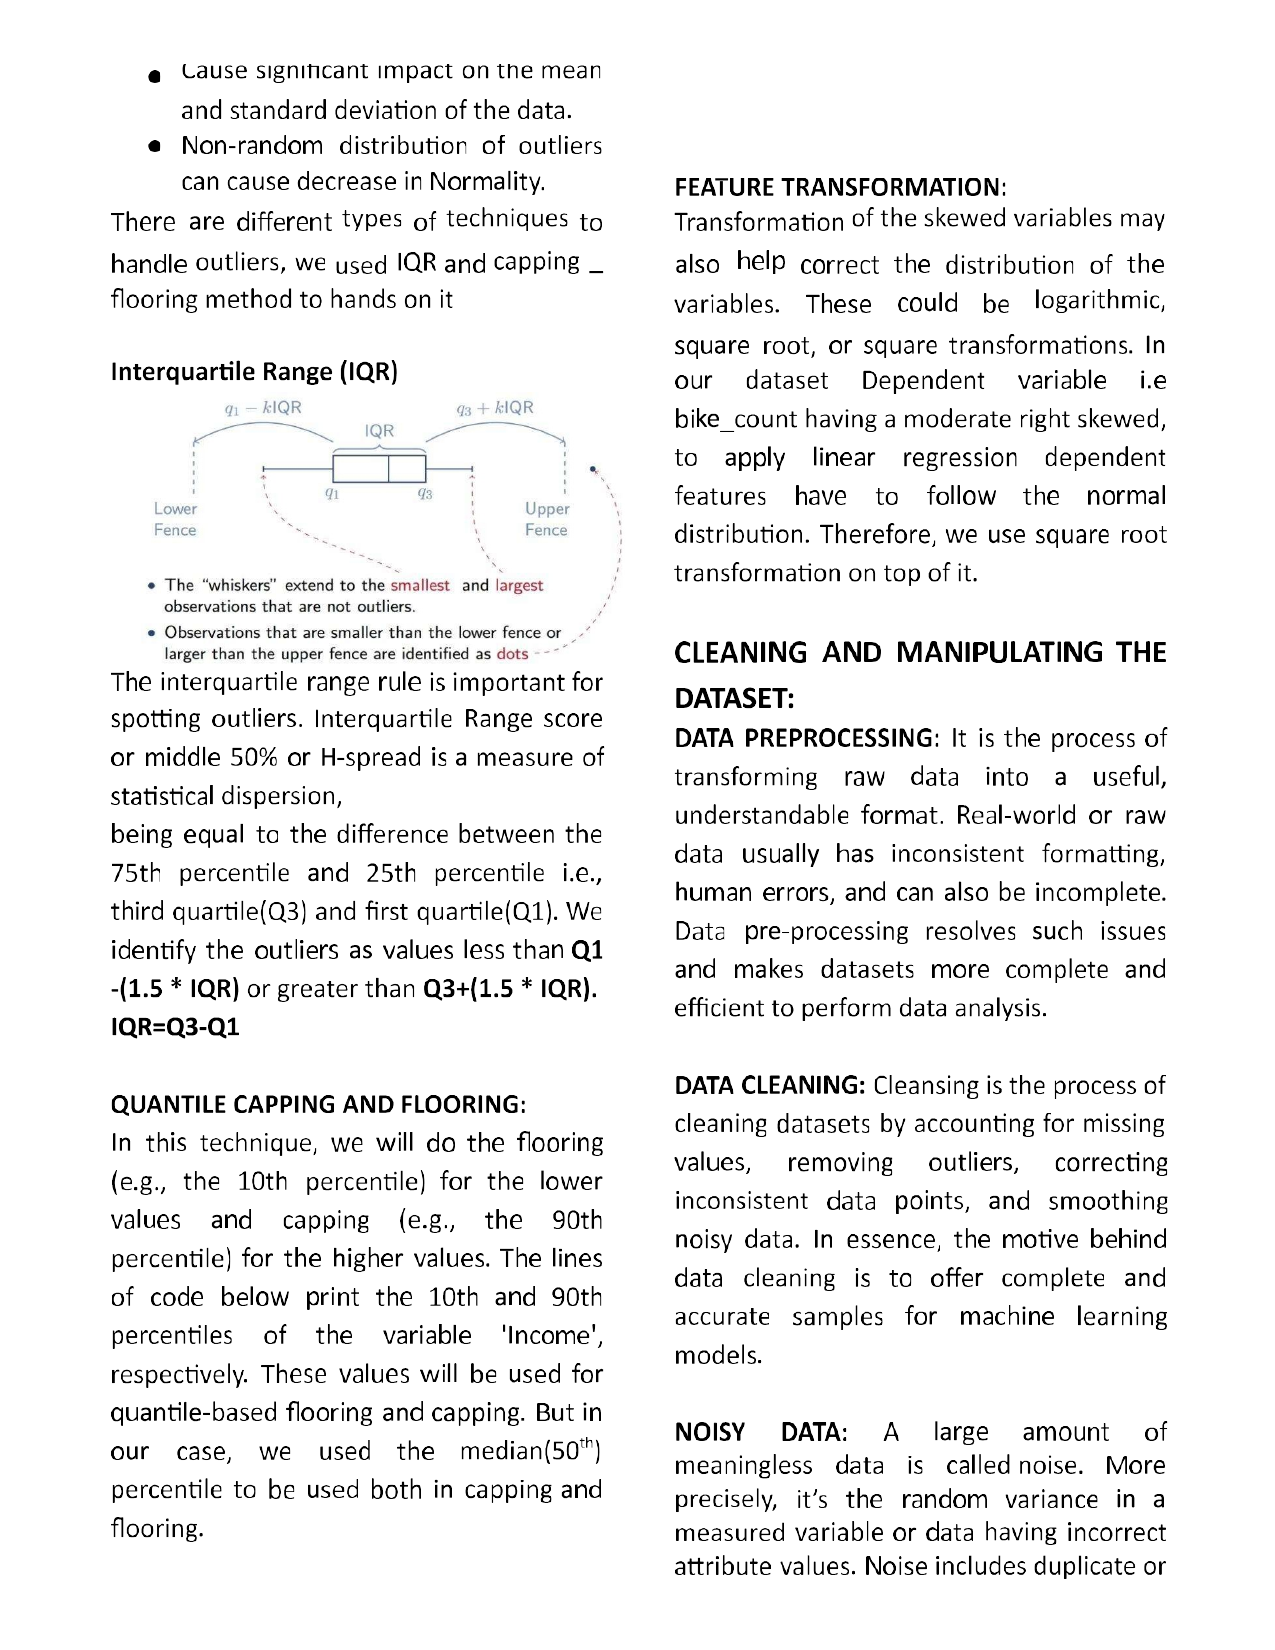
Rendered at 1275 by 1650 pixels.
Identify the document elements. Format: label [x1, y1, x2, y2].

picture [256, 1291, 289, 1306]
picture [111, 1517, 197, 1542]
picture [514, 171, 544, 195]
picture [513, 939, 549, 959]
picture [154, 254, 166, 273]
picture [745, 1228, 757, 1248]
picture [995, 1305, 1019, 1325]
picture [589, 1479, 601, 1498]
picture [111, 1407, 123, 1426]
picture [676, 408, 694, 428]
picture [777, 1113, 870, 1133]
picture [237, 211, 249, 231]
picture [675, 1308, 769, 1325]
picture [410, 1325, 436, 1344]
picture [827, 1190, 840, 1210]
picture [422, 1446, 434, 1460]
picture [494, 713, 532, 732]
picture [316, 900, 551, 925]
picture [1145, 1460, 1165, 1474]
picture [132, 945, 144, 959]
picture [864, 642, 881, 662]
picture [675, 641, 757, 663]
picture [301, 1407, 329, 1421]
picture [180, 862, 289, 886]
picture [274, 135, 286, 154]
picture [477, 746, 605, 766]
picture [140, 216, 151, 231]
picture [925, 1494, 936, 1508]
picture [386, 1368, 409, 1383]
picture [288, 140, 301, 154]
picture [1153, 1267, 1165, 1287]
picture [112, 1247, 231, 1272]
picture [926, 920, 1016, 940]
picture [210, 785, 341, 809]
picture [1055, 1152, 1168, 1176]
picture [182, 99, 564, 119]
picture [676, 1076, 734, 1094]
picture [572, 940, 603, 962]
picture [770, 958, 803, 978]
picture [958, 805, 996, 824]
picture [1024, 1229, 1078, 1248]
picture [173, 900, 306, 925]
picture [1064, 641, 1082, 662]
picture [953, 728, 966, 747]
picture [859, 887, 871, 901]
picture [1117, 490, 1146, 504]
picture [1145, 727, 1168, 747]
picture [931, 1267, 973, 1287]
picture [738, 250, 750, 269]
picture [894, 253, 916, 273]
picture [112, 862, 160, 882]
picture [408, 676, 421, 691]
picture [430, 1286, 478, 1306]
picture [148, 70, 161, 83]
picture [974, 1152, 992, 1171]
picture [1037, 1426, 1085, 1441]
picture [821, 958, 914, 978]
picture [801, 259, 825, 274]
picture [440, 1170, 462, 1190]
picture [142, 900, 163, 920]
picture [416, 945, 428, 959]
picture [381, 1253, 393, 1267]
picture [675, 843, 687, 863]
picture [743, 848, 780, 863]
picture [1088, 1423, 1109, 1441]
picture [575, 1484, 587, 1498]
picture [973, 642, 988, 662]
picture [1101, 921, 1166, 940]
picture [112, 253, 137, 273]
picture [810, 887, 834, 905]
picture [870, 1494, 882, 1508]
picture [225, 1214, 237, 1228]
picture [946, 254, 1074, 274]
picture [1091, 1228, 1117, 1248]
picture [212, 708, 255, 727]
picture [675, 997, 1040, 1021]
picture [147, 829, 172, 848]
picture [676, 804, 849, 824]
picture [231, 747, 277, 766]
picture [826, 452, 838, 466]
picture [897, 887, 919, 901]
picture [139, 676, 151, 691]
picture [999, 881, 1025, 901]
picture [537, 1403, 550, 1421]
picture [1036, 289, 1165, 313]
picture [111, 786, 207, 805]
picture [300, 940, 318, 959]
picture [676, 1191, 808, 1209]
picture [1028, 733, 1040, 747]
picture [898, 297, 922, 312]
picture [947, 1460, 969, 1474]
picture [842, 1192, 875, 1210]
picture [242, 1247, 263, 1267]
picture [926, 768, 958, 786]
picture [768, 446, 785, 471]
picture [898, 641, 962, 662]
picture [796, 485, 807, 505]
picture [932, 964, 951, 978]
picture [1084, 641, 1102, 662]
picture [342, 210, 402, 231]
picture [873, 881, 885, 901]
picture [171, 1132, 186, 1151]
picture [188, 746, 199, 766]
picture [578, 1137, 603, 1156]
picture [782, 1422, 847, 1441]
picture [439, 1324, 451, 1344]
picture [316, 1324, 338, 1344]
picture [1116, 641, 1150, 662]
picture [852, 207, 1165, 231]
picture [410, 1401, 423, 1421]
picture [690, 1269, 722, 1287]
picture [196, 251, 325, 274]
picture [144, 1215, 155, 1228]
picture [148, 140, 161, 152]
picture [675, 340, 698, 359]
picture [918, 259, 930, 273]
picture [161, 671, 297, 695]
picture [893, 1527, 906, 1541]
picture [881, 1113, 1164, 1137]
picture [1011, 641, 1061, 662]
picture [167, 746, 185, 766]
picture [111, 752, 124, 766]
picture [1036, 881, 1160, 906]
picture [903, 1494, 922, 1508]
picture [112, 939, 130, 959]
picture [461, 1253, 484, 1267]
picture [690, 1229, 732, 1253]
picture [147, 939, 196, 964]
picture [509, 1291, 521, 1305]
picture [1029, 1311, 1040, 1325]
picture [963, 490, 996, 505]
picture [675, 1113, 767, 1137]
picture [463, 176, 492, 190]
picture [690, 845, 722, 863]
picture [111, 1446, 124, 1460]
picture [466, 709, 490, 727]
picture [874, 1075, 1166, 1099]
picture [348, 1247, 379, 1272]
picture [337, 746, 420, 771]
picture [1140, 1234, 1151, 1248]
picture [1094, 765, 1153, 786]
picture [969, 964, 989, 978]
picture [465, 1480, 552, 1503]
picture [461, 1437, 600, 1464]
picture [676, 728, 734, 747]
picture [206, 939, 228, 959]
picture [487, 1171, 524, 1190]
picture [572, 1363, 593, 1383]
picture [836, 1454, 848, 1474]
picture [863, 369, 985, 394]
picture [577, 1324, 602, 1348]
picture [320, 1440, 370, 1460]
picture [1154, 1228, 1166, 1248]
picture [379, 676, 400, 691]
picture [111, 1214, 134, 1229]
picture [795, 1521, 883, 1541]
picture [383, 945, 407, 959]
picture [203, 1401, 276, 1421]
picture [523, 1363, 560, 1383]
picture [347, 1407, 372, 1426]
picture [883, 1422, 899, 1441]
picture [1023, 485, 1045, 505]
picture [112, 823, 144, 843]
picture [777, 887, 808, 901]
picture [1063, 804, 1075, 824]
picture [340, 1330, 352, 1344]
picture [134, 1176, 165, 1195]
picture [846, 1488, 868, 1508]
picture [320, 944, 338, 959]
picture [690, 887, 702, 901]
picture [760, 1231, 792, 1248]
picture [579, 1253, 602, 1267]
picture [885, 810, 914, 824]
picture [875, 488, 898, 505]
picture [255, 945, 268, 959]
picture [286, 1401, 299, 1421]
picture [695, 259, 719, 273]
picture [427, 1132, 439, 1152]
picture [964, 887, 988, 901]
picture [769, 641, 786, 662]
picture [470, 944, 504, 959]
picture [707, 1157, 719, 1171]
picture [1045, 446, 1166, 471]
picture [676, 178, 1006, 196]
picture [111, 709, 200, 732]
picture [834, 299, 871, 313]
picture [494, 251, 579, 274]
picture [582, 713, 602, 727]
picture [954, 1228, 976, 1248]
picture [316, 708, 452, 732]
picture [233, 1481, 256, 1498]
picture [674, 766, 817, 790]
picture [239, 1171, 287, 1190]
picture [310, 213, 332, 231]
picture [1129, 1460, 1142, 1474]
picture [264, 1324, 287, 1344]
picture [735, 964, 753, 978]
picture [544, 713, 579, 727]
picture [467, 1132, 490, 1152]
picture [321, 1287, 334, 1305]
picture [829, 340, 842, 354]
picture [954, 1426, 988, 1445]
picture [517, 1131, 530, 1151]
picture [256, 826, 278, 843]
picture [675, 1267, 687, 1287]
picture [1006, 958, 1108, 983]
picture [1002, 529, 1025, 543]
picture [883, 1556, 927, 1575]
picture [744, 1267, 835, 1291]
picture [703, 958, 715, 978]
picture [321, 1479, 358, 1498]
picture [949, 334, 1127, 354]
picture [1036, 529, 1109, 548]
picture [112, 1478, 222, 1503]
picture [1122, 526, 1167, 543]
picture [908, 1456, 923, 1474]
picture [905, 1305, 927, 1325]
picture [782, 921, 908, 944]
picture [112, 1170, 132, 1195]
picture [556, 1330, 575, 1344]
picture [231, 945, 243, 959]
picture [307, 1170, 425, 1195]
picture [423, 1214, 454, 1233]
picture [309, 1253, 321, 1267]
picture [448, 176, 461, 190]
picture [376, 1286, 398, 1306]
picture [968, 1494, 987, 1508]
picture [400, 1291, 412, 1306]
picture [553, 1209, 602, 1229]
picture [1002, 1267, 1104, 1291]
picture [336, 862, 348, 882]
picture [793, 1305, 883, 1330]
picture [471, 1363, 497, 1383]
picture [278, 713, 302, 727]
picture [270, 939, 297, 959]
picture [1017, 1190, 1029, 1210]
picture [182, 171, 422, 190]
picture [674, 449, 697, 466]
picture [112, 1286, 134, 1306]
picture [855, 1268, 870, 1287]
picture [911, 765, 923, 785]
picture [1094, 375, 1106, 389]
picture [953, 964, 966, 978]
picture [1042, 843, 1164, 867]
picture [260, 140, 271, 154]
picture [864, 340, 937, 358]
picture [284, 1247, 306, 1267]
picture [259, 1446, 291, 1460]
picture [307, 1291, 319, 1310]
picture [314, 829, 326, 843]
picture [430, 671, 603, 696]
picture [200, 1132, 317, 1156]
picture [303, 140, 322, 154]
picture [721, 1157, 750, 1174]
picture [674, 562, 971, 586]
picture [372, 1478, 421, 1499]
picture [459, 823, 554, 843]
picture [701, 340, 712, 354]
picture [322, 867, 333, 881]
picture [945, 529, 977, 543]
picture [183, 1171, 220, 1190]
picture [675, 485, 766, 505]
picture [174, 259, 187, 273]
picture [151, 1286, 189, 1306]
picture [182, 64, 601, 83]
picture [1153, 958, 1165, 978]
picture [500, 1247, 527, 1267]
picture [523, 1286, 535, 1306]
picture [200, 140, 213, 154]
picture [675, 523, 802, 543]
picture [764, 337, 815, 358]
picture [931, 1192, 969, 1213]
picture [705, 887, 737, 901]
picture [111, 977, 596, 1002]
picture [845, 771, 885, 786]
picture [290, 1368, 326, 1383]
picture [861, 804, 883, 824]
picture [1154, 375, 1166, 389]
picture [431, 172, 445, 190]
picture [372, 1369, 383, 1383]
picture [482, 135, 505, 154]
picture [376, 1132, 401, 1151]
picture [140, 392, 626, 664]
picture [492, 1137, 504, 1152]
picture [446, 207, 568, 231]
picture [258, 708, 275, 727]
picture [112, 1325, 232, 1349]
picture [565, 823, 602, 843]
picture [562, 1132, 575, 1151]
picture [773, 255, 785, 274]
picture [204, 216, 224, 230]
picture [972, 1454, 1076, 1474]
picture [447, 1253, 458, 1267]
picture [111, 1095, 525, 1116]
picture [287, 216, 308, 231]
picture [485, 1209, 507, 1229]
picture [689, 964, 701, 978]
picture [979, 728, 994, 747]
picture [430, 945, 453, 959]
picture [331, 1137, 363, 1152]
picture [822, 641, 861, 662]
picture [926, 1521, 1166, 1579]
picture [367, 862, 416, 882]
picture [432, 747, 447, 766]
picture [566, 902, 602, 920]
picture [590, 1407, 601, 1421]
picture [847, 1234, 940, 1252]
picture [850, 1457, 883, 1474]
picture [824, 1075, 857, 1094]
picture [840, 452, 865, 466]
picture [1048, 804, 1060, 824]
picture [1107, 1456, 1127, 1474]
picture [435, 862, 544, 886]
picture [208, 752, 220, 766]
picture [1003, 1234, 1022, 1248]
picture [1058, 920, 1082, 940]
picture [994, 1157, 1018, 1174]
picture [674, 1157, 698, 1171]
picture [330, 676, 369, 696]
picture [336, 255, 386, 274]
picture [984, 293, 1009, 313]
picture [126, 1407, 138, 1421]
picture [1078, 1305, 1167, 1330]
picture [154, 216, 175, 231]
picture [993, 768, 1028, 786]
picture [789, 641, 806, 663]
picture [146, 1132, 168, 1152]
picture [896, 1190, 928, 1214]
picture [112, 360, 397, 385]
picture [1005, 1489, 1098, 1508]
picture [945, 292, 957, 312]
picture [676, 1422, 745, 1441]
picture [1089, 810, 1102, 824]
picture [552, 944, 563, 958]
picture [676, 921, 725, 940]
picture [338, 1288, 359, 1306]
picture [1126, 810, 1166, 824]
picture [837, 843, 849, 862]
picture [763, 887, 775, 901]
picture [340, 135, 467, 154]
picture [404, 252, 436, 273]
picture [739, 452, 751, 471]
picture [459, 259, 470, 273]
picture [789, 1152, 893, 1176]
picture [576, 867, 588, 882]
picture [1145, 1421, 1168, 1441]
picture [157, 1214, 180, 1229]
picture [414, 211, 437, 231]
picture [283, 1210, 369, 1233]
picture [916, 807, 943, 824]
picture [929, 1151, 971, 1171]
picture [112, 1363, 244, 1388]
picture [674, 293, 773, 313]
picture [990, 641, 1007, 663]
picture [1018, 375, 1042, 389]
picture [146, 752, 164, 766]
picture [261, 1363, 287, 1383]
picture [337, 823, 448, 843]
picture [140, 259, 151, 273]
picture [290, 823, 312, 843]
picture [269, 1478, 295, 1499]
picture [1127, 253, 1149, 273]
picture [827, 256, 879, 274]
picture [516, 1330, 554, 1344]
picture [191, 1291, 203, 1306]
picture [676, 1344, 756, 1364]
picture [806, 293, 832, 313]
picture [754, 452, 766, 471]
picture [1004, 727, 1026, 747]
picture [183, 136, 197, 154]
picture [809, 490, 846, 505]
picture [904, 447, 1017, 471]
picture [1152, 259, 1164, 273]
picture [473, 253, 485, 273]
picture [420, 1364, 445, 1382]
picture [746, 728, 939, 747]
picture [154, 1402, 181, 1421]
picture [442, 1137, 455, 1152]
picture [579, 214, 602, 231]
picture [752, 255, 764, 270]
picture [978, 1234, 990, 1248]
picture [215, 140, 257, 154]
picture [546, 1176, 592, 1190]
picture [866, 1556, 881, 1575]
picture [1042, 1311, 1054, 1325]
picture [927, 485, 949, 505]
picture [740, 887, 751, 901]
picture [953, 1494, 966, 1508]
picture [720, 408, 1165, 432]
picture [892, 844, 1024, 862]
picture [820, 523, 936, 547]
picture [510, 1214, 522, 1229]
picture [111, 211, 137, 231]
picture [675, 375, 702, 389]
picture [1052, 733, 1135, 752]
picture [742, 1075, 814, 1094]
picture [532, 1137, 559, 1152]
picture [746, 369, 828, 389]
picture [177, 1446, 231, 1464]
picture [889, 1270, 912, 1287]
picture [674, 211, 843, 231]
picture [552, 1286, 602, 1306]
picture [552, 1404, 574, 1421]
picture [729, 340, 749, 354]
picture [999, 804, 1045, 824]
picture [331, 1402, 344, 1421]
picture [1045, 370, 1071, 389]
picture [1047, 490, 1059, 505]
picture [675, 1555, 849, 1575]
picture [397, 1440, 419, 1460]
picture [1049, 1190, 1168, 1214]
picture [184, 829, 210, 848]
picture [432, 1402, 519, 1426]
picture [414, 1253, 437, 1267]
picture [239, 1209, 251, 1229]
picture [308, 676, 327, 691]
picture [1074, 369, 1086, 389]
picture [1088, 490, 1115, 505]
picture [383, 1330, 407, 1344]
picture [565, 1253, 576, 1267]
picture [400, 1208, 420, 1233]
picture [1119, 1228, 1131, 1248]
picture [746, 925, 758, 944]
picture [519, 135, 602, 154]
picture [459, 1330, 471, 1344]
picture [111, 671, 137, 691]
picture [939, 1488, 951, 1508]
picture [222, 1286, 248, 1306]
picture [339, 1368, 363, 1383]
picture [111, 288, 453, 313]
picture [111, 900, 133, 920]
picture [1154, 642, 1166, 662]
picture [1090, 254, 1113, 274]
picture [529, 1253, 541, 1267]
picture [961, 1311, 993, 1325]
picture [252, 211, 285, 231]
picture [288, 752, 301, 766]
picture [676, 1454, 827, 1541]
